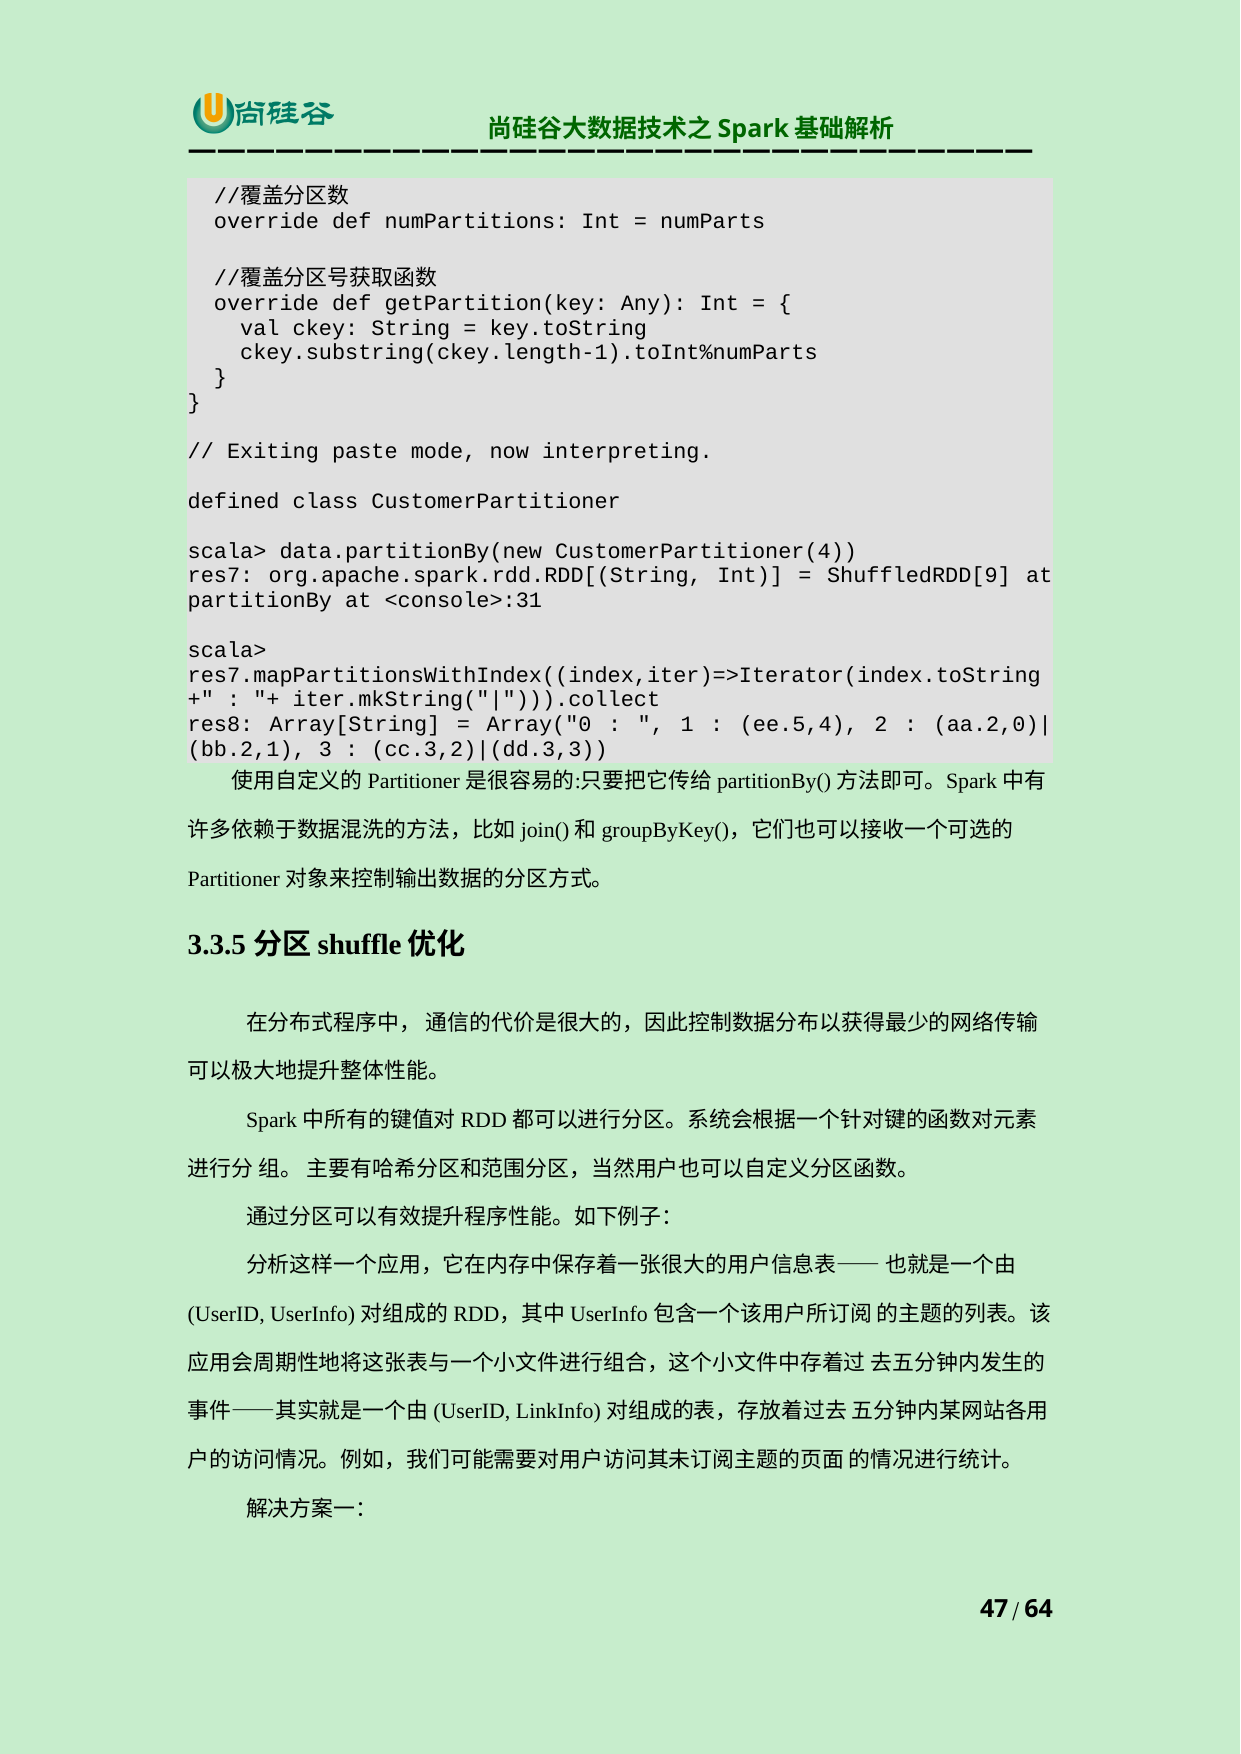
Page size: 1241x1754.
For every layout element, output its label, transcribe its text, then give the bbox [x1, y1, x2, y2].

text // Exiting paste mode, now interpreting. [187, 441, 1053, 466]
text defined class CustomerPartitioner [187, 490, 1053, 515]
text 分析这样一个应用，它在内存中保存着一张很大的用户信息表—— 也就是一个由 (UserID, UserInfo) 对组成的 RDD，其中 UserInfo 包含一个该用户所订阅 的主题的列表。该应用会周期性地将这张表与一个小文件进行组合，这个小文件中存着过 去五分钟内发生的事件——其实就是一个由 (UserID, LinkInfo) 对组成的表，存放着过去 五分钟内某网站各用户的访问情况。例如，我们可能需要对用户访问其未订阅主题的页面 的情况进行统计。 [187, 1247, 1053, 1474]
picture [187, 88, 338, 138]
text Spark 中所有的键值对 RDD 都可以进行分区。系统会根据一个针对键的函数对元素进行分 组。 主要有哈希分区和范围分区，当然用户也可以自定义分区函数。 [187, 1101, 1053, 1183]
text override def numPartitions: Int = numParts [187, 210, 1053, 235]
text //覆盖分区号获取函数 [187, 260, 1053, 292]
text ckey.substring(ckey.length-1).toInt%numParts [187, 342, 1053, 366]
text scala> res7.mapPartitionsWithIndex((index,iter)=>Iterator(index.toString +" : "+ iter.mkString("|"))).collect [187, 639, 1053, 713]
text res8: Array[String] = Array("0 : ", 1 : (ee.5,4), 2 : (aa.2,0)|(bb.2,1), 3 : (cc.3,2)|(dd.3,3)) [187, 713, 1053, 763]
text } [187, 391, 1053, 416]
subtitle 3.3.5 分区shuffle优化 [187, 909, 1053, 974]
text //覆盖分区数 [187, 178, 1053, 210]
text override def getPartition(key: Any): Int = { [187, 292, 1053, 317]
text scala> data.partitionBy(new CustomerPartitioner(4)) [187, 540, 1053, 565]
text res7: org.apache.spark.rdd.RDD[(String, Int)] = ShuffledRDD[9] at partitionBy at <console>:31 [187, 565, 1053, 614]
text 在分布式程序中， 通信的代价是很大的，因此控制数据分布以获得最少的网络传输可以极大地提升整体性能。 [187, 1004, 1053, 1086]
text 通过分区可以有效提升程序性能。如下例子： [187, 1198, 1053, 1231]
text 解决方案一： [187, 1490, 1053, 1523]
text 使用自定义的 Partitioner 是很容易的:只要把它传给 partitionBy() 方法即可。Spark 中有许多依赖于数据混洗的方法，比如 join() 和 groupByKey()，它们也可以接收一个可选的 Partitioner 对象来控制输出数据的分区方式。 [187, 763, 1053, 893]
text } [187, 366, 1053, 391]
text val ckey: String = key.toString [187, 317, 1053, 342]
